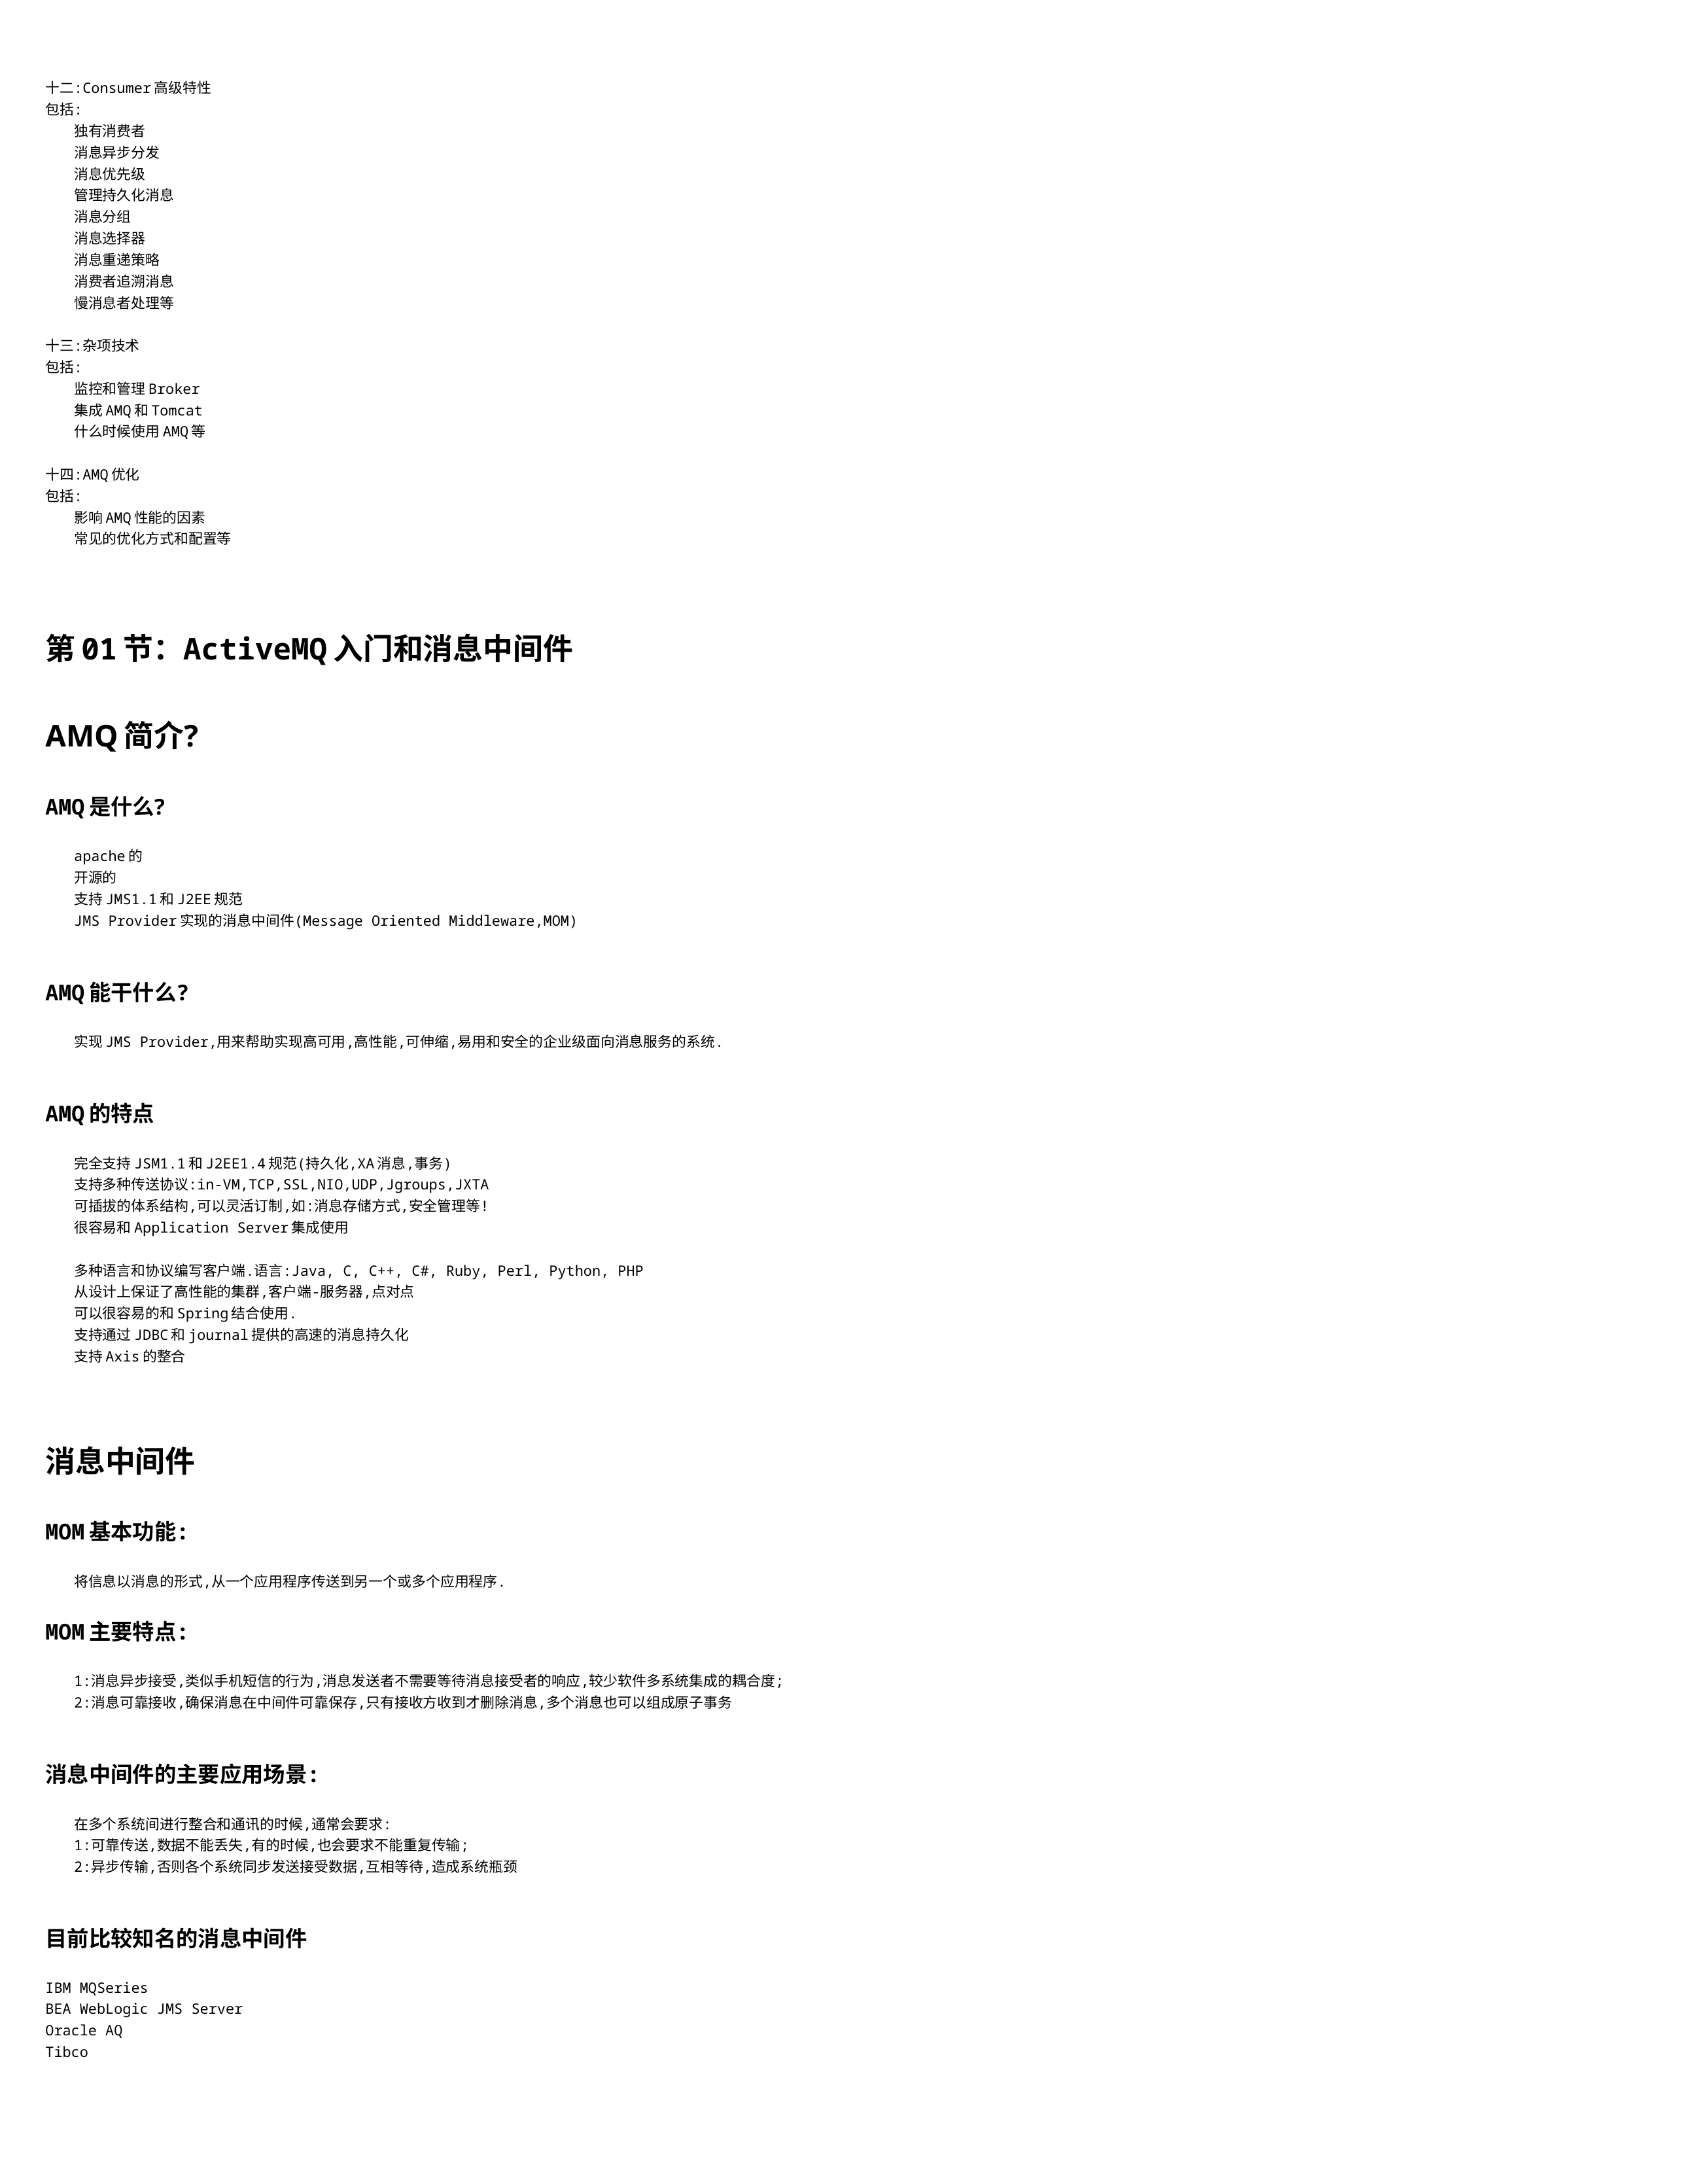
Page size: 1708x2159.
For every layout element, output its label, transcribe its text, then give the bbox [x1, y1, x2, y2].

text 消息分组 [45, 205, 1662, 227]
subtitle 消息中间件的主要应用场景: [45, 1751, 1662, 1795]
text 消费者追溯消息 [45, 270, 1662, 291]
subtitle AMQ能干什么? [45, 970, 1662, 1013]
text 管理持久化消息 [45, 184, 1662, 205]
text 多种语言和协议编写客户端.语言:Java, C, C++, C#, Ruby, Perl, Python, PHP [45, 1259, 1662, 1280]
text 监控和管理Broker [45, 377, 1662, 398]
text 消息异步分发 [45, 141, 1662, 162]
text 集成AMQ和Tomcat [45, 398, 1662, 420]
subtitle 消息中间件 [45, 1427, 1662, 1491]
text Tibco [45, 2041, 1662, 2062]
subtitle MOM基本功能: [45, 1509, 1662, 1552]
text 支持多种传送协议:in-VM,TCP,SSL,NIO,UDP,Jgroups,JXTA [45, 1173, 1662, 1195]
text apache的 [45, 845, 1662, 866]
text 很容易和Application Server集成使用 [45, 1216, 1662, 1237]
text 在多个系统间进行整合和通讯的时候,通常会要求: [45, 1812, 1662, 1834]
text 独有消费者 [45, 119, 1662, 141]
text 1:消息异步接受,类似手机短信的行为,消息发送者不需要等待消息接受者的响应,较少软件多系统集成的耦合度; [45, 1670, 1662, 1691]
text 2:消息可靠接收,确保消息在中间件可靠保存,只有接收方收到才删除消息,多个消息也可以组成原子事务 [45, 1691, 1662, 1712]
subtitle 第01节：ActiveMQ入门和消息中间件 [45, 615, 1662, 679]
subtitle 目前比较知名的消息中间件 [45, 1916, 1662, 1959]
subtitle MOM主要特点: [45, 1609, 1662, 1652]
text 包括: [45, 98, 1662, 119]
text JMS Provider实现的消息中间件(Message Oriented Middleware,MOM) [45, 909, 1662, 930]
text 支持通过JDBC和journal提供的高速的消息持久化 [45, 1324, 1662, 1344]
text 完全支持JSM1.1和J2EE1.4规范(持久化,XA消息,事务) [45, 1151, 1662, 1173]
text 什么时候使用AMQ等 [45, 420, 1662, 442]
subtitle AMQ简介? [45, 702, 1662, 766]
text BEA WebLogic JMS Server [45, 1998, 1662, 2020]
text IBM MQSeries [45, 1976, 1662, 1998]
text 支持Axis的整合 [45, 1344, 1662, 1366]
text 十四:AMQ优化 [45, 463, 1662, 484]
text Oracle AQ [45, 2020, 1662, 2041]
text 实现JMS Provider,用来帮助实现高可用,高性能,可伸缩,易用和安全的企业级面向消息服务的系统. [45, 1030, 1662, 1051]
text 开源的 [45, 866, 1662, 887]
text 消息优先级 [45, 162, 1662, 184]
text 消息选择器 [45, 227, 1662, 248]
text 可以很容易的和Spring结合使用. [45, 1302, 1662, 1324]
text 十二:Consumer高级特性 [45, 77, 1662, 98]
subtitle AMQ是什么? [45, 784, 1662, 827]
text 2:异步传输,否则各个系统同步发送接受数据,互相等待,造成系统瓶颈 [45, 1855, 1662, 1876]
text 消息重递策略 [45, 248, 1662, 270]
text 包括: [45, 484, 1662, 506]
text 影响AMQ性能的因素 [45, 506, 1662, 527]
text 1:可靠传送,数据不能丢失,有的时候,也会要求不能重复传输; [45, 1834, 1662, 1855]
text 慢消息者处理等 [45, 291, 1662, 313]
text 常见的优化方式和配置等 [45, 527, 1662, 549]
text 可插拔的体系结构,可以灵活订制,如:消息存储方式,安全管理等! [45, 1195, 1662, 1216]
text 将信息以消息的形式,从一个应用程序传送到另一个或多个应用程序. [45, 1570, 1662, 1591]
subtitle AMQ的特点 [45, 1091, 1662, 1134]
text 包括: [45, 355, 1662, 377]
text 支持JMS1.1和J2EE规范 [45, 887, 1662, 909]
text 从设计上保证了高性能的集群,客户端-服务器,点对点 [45, 1280, 1662, 1302]
text 十三:杂项技术 [45, 334, 1662, 355]
